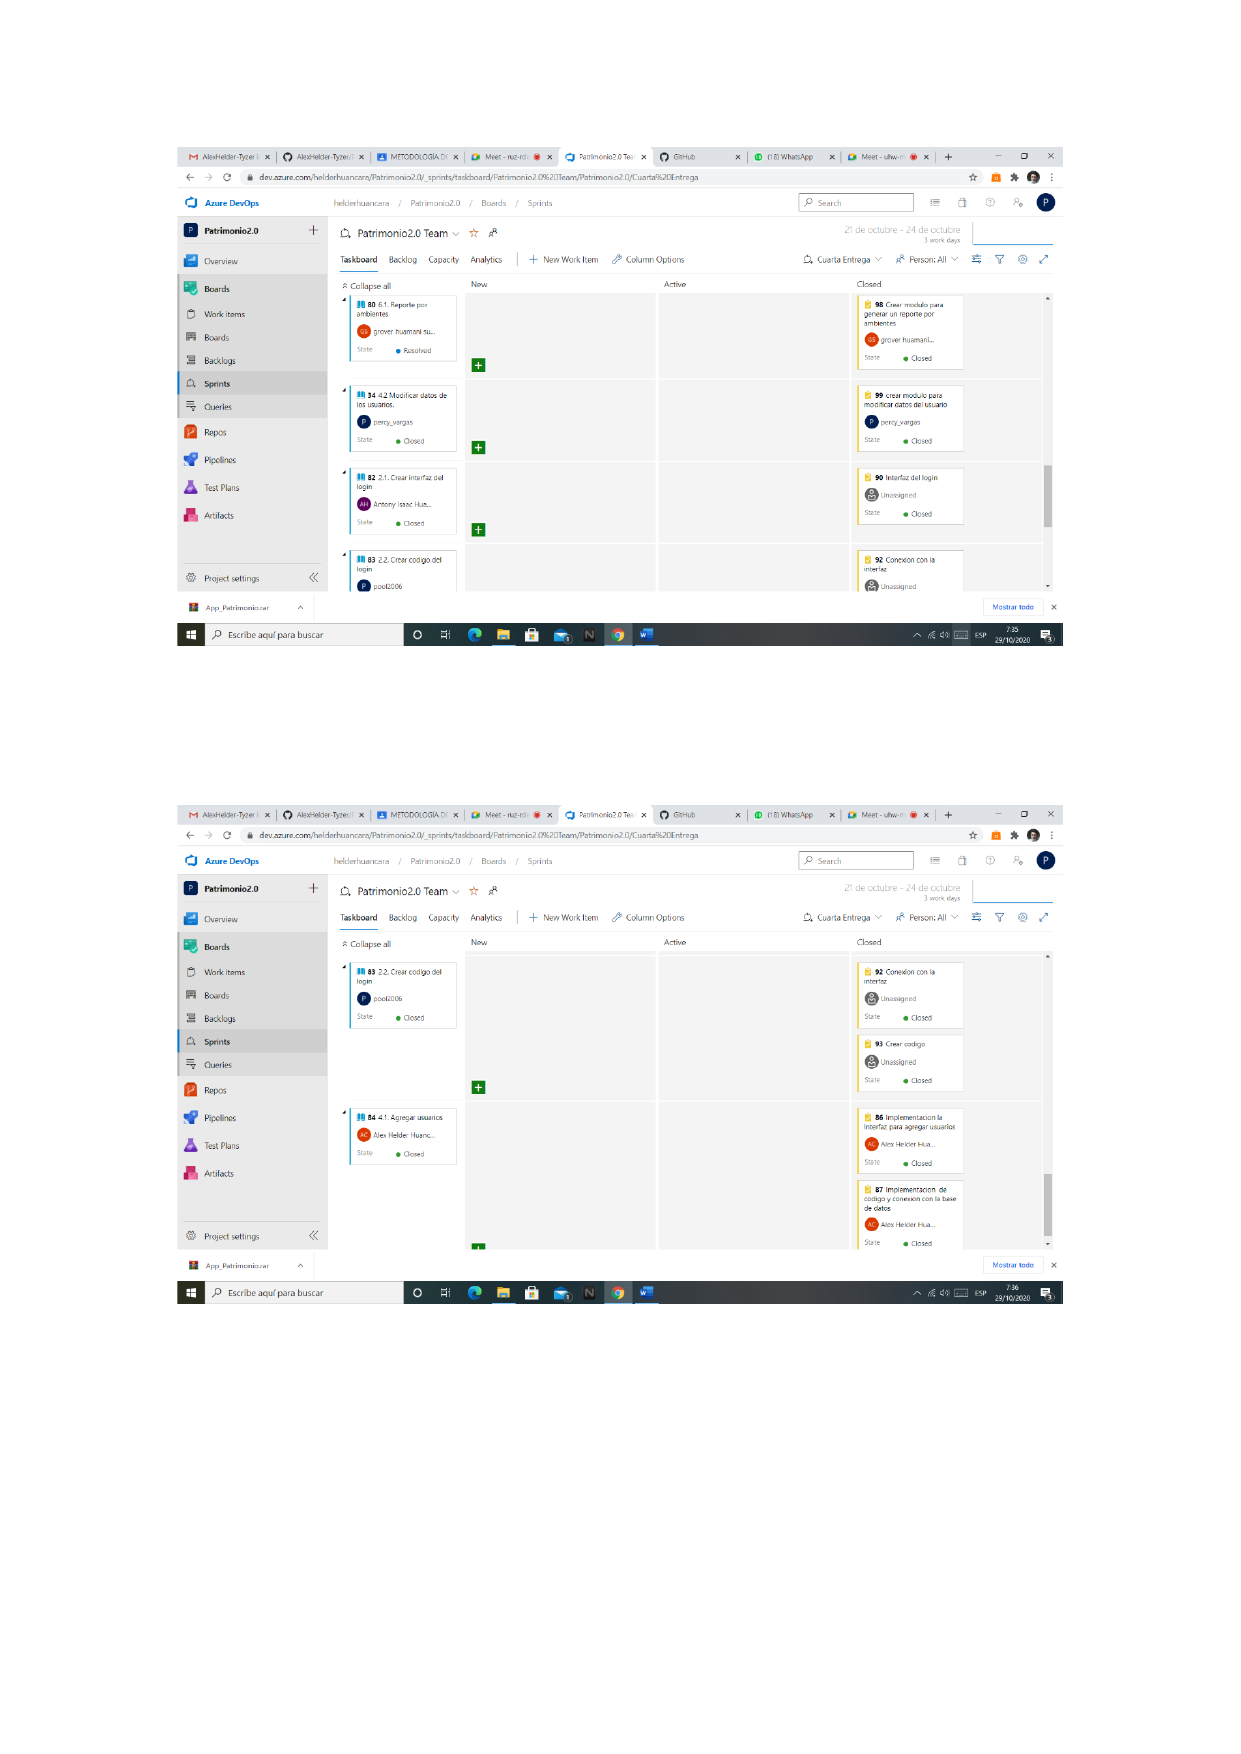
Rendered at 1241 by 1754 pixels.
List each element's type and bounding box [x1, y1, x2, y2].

picture [177, 147, 1063, 646]
picture [177, 805, 1063, 1304]
